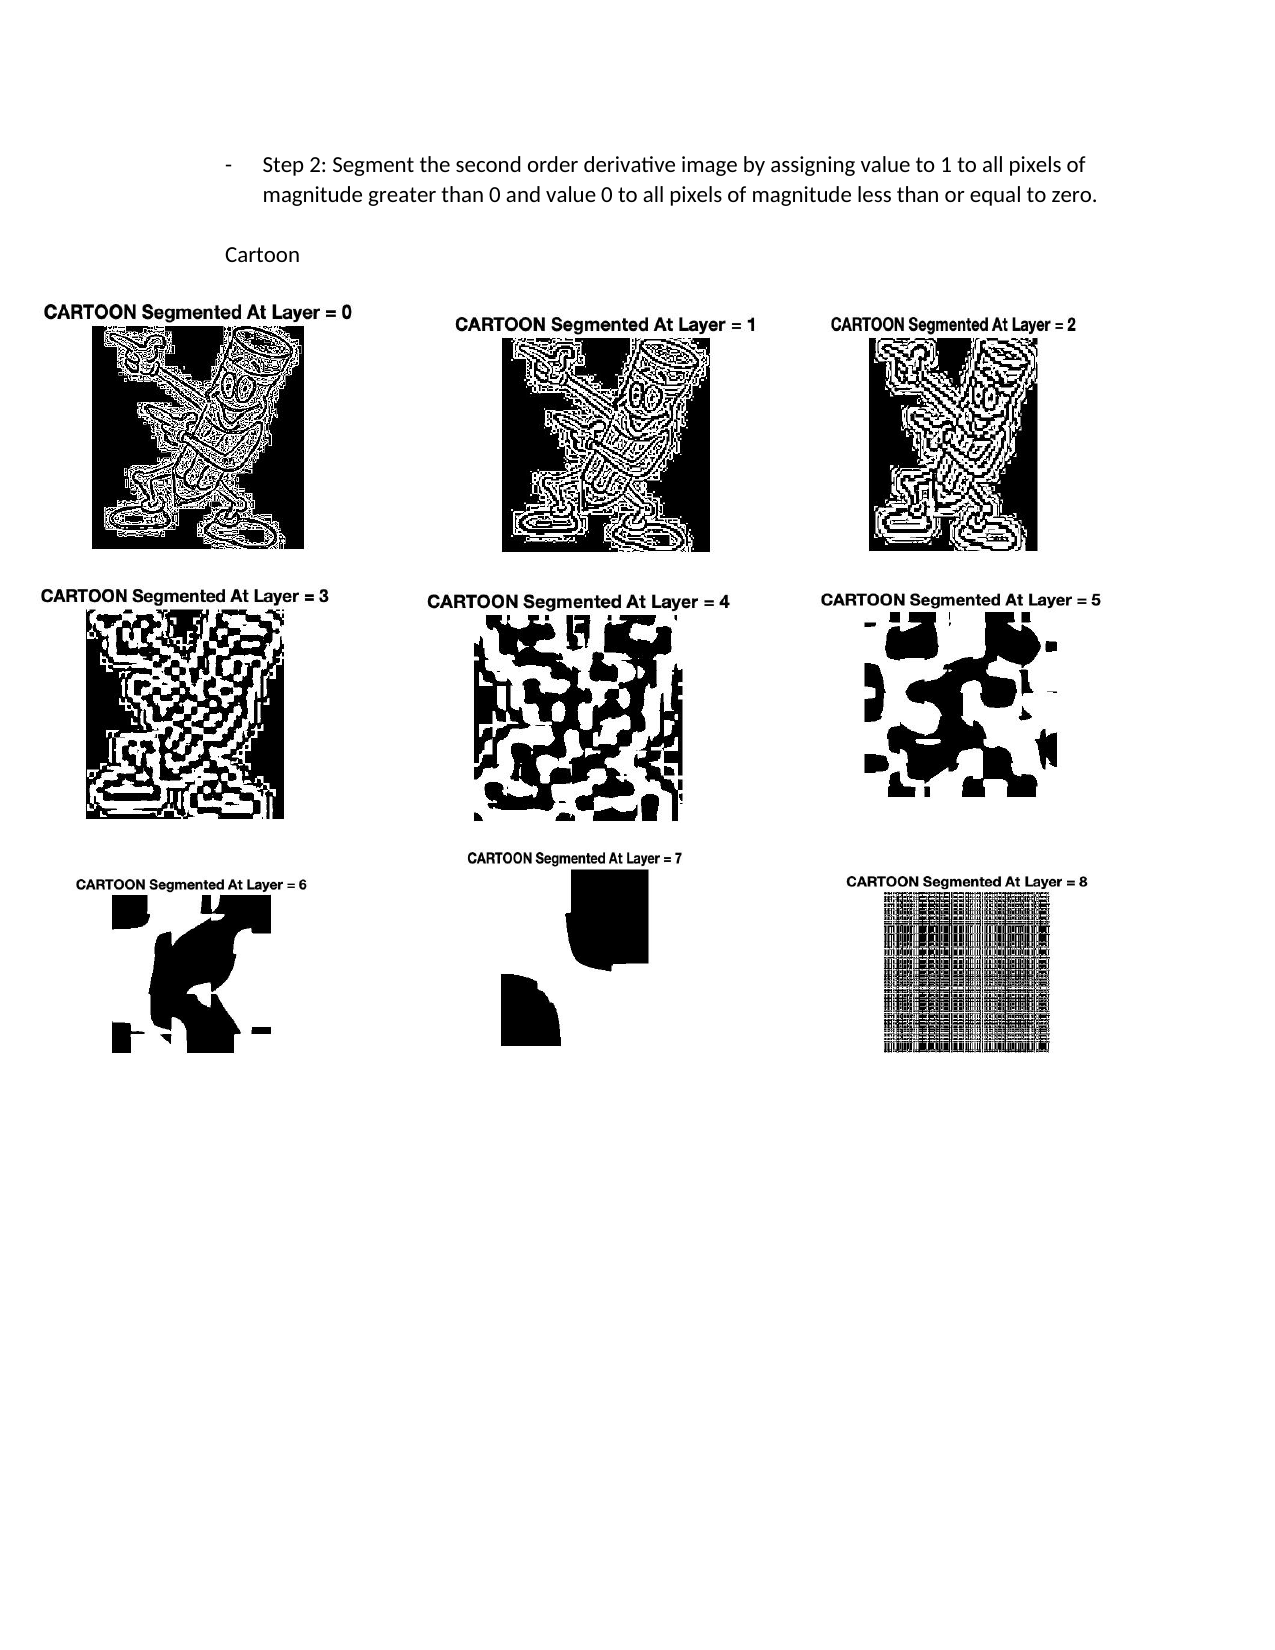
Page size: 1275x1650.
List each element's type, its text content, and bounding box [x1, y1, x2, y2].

text Cartoon [225, 241, 1125, 269]
list Step 2: Segment the second order derivative image by assigning value to 1 to all pixels of magnitude greater than 0 and value 0 to all pixels of magnitude less than or equal to zero. [225, 150, 1125, 208]
picture [812, 868, 1121, 1113]
picture [0, 293, 1140, 1113]
